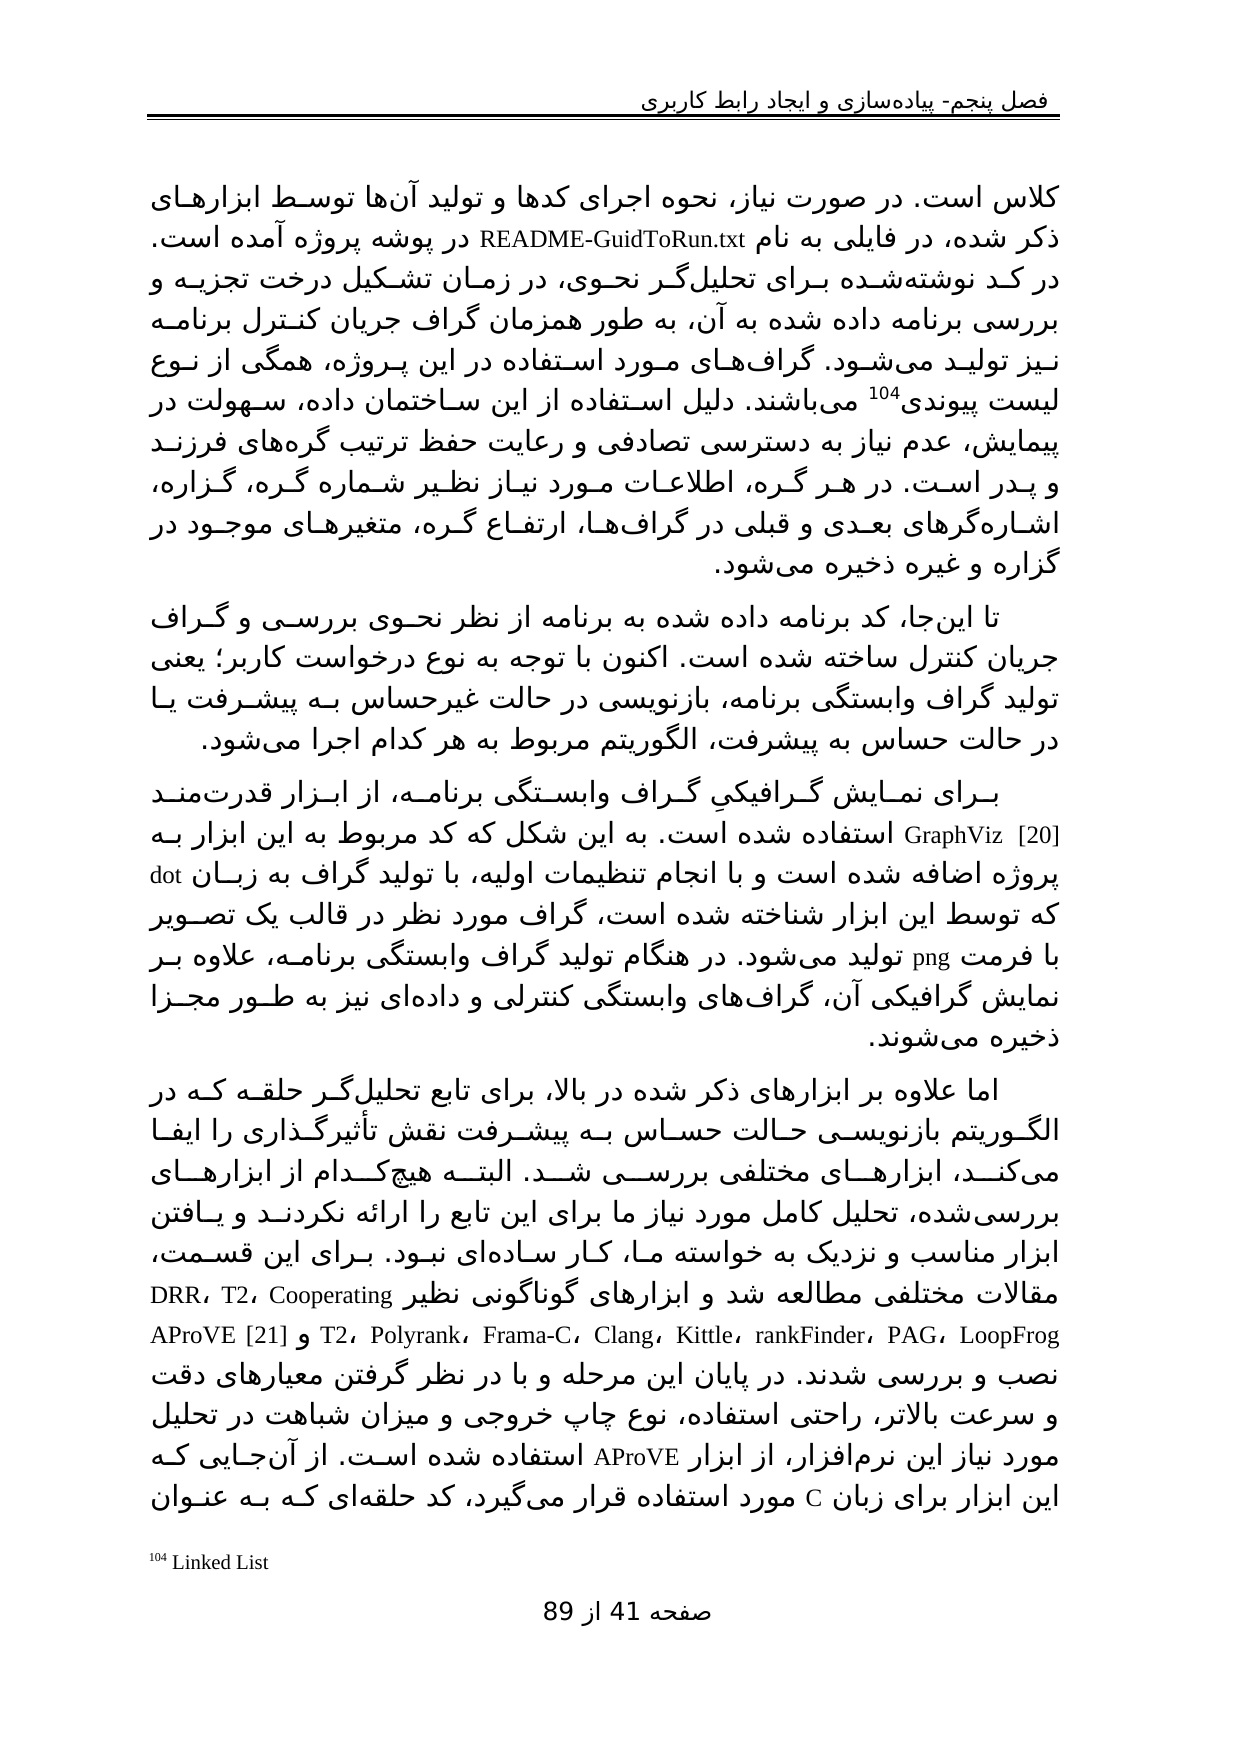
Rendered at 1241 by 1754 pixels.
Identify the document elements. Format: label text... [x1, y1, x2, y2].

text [150, 1073, 1060, 1513]
text برای نمایش گرافیکیِ گراف وابستگی برنامه، از ابزار قدرت‌مند GraphViz [20] استفاده شده است. به این شکل که کد مربوط به این ابزار به پروژه اضافه شده است و با انجام تنظیمات اولیه، با تولید گراف به زبان dot که توسط این ابزار شناخته شده است، گراف مورد نظر در قالب یک تصویر با فرمت png تولید می‌شود. در هنگام تولید گراف وابستگی برنامه، علاوه بر نمایش گرافیکی آن، گراف‌های وابستگی کنترلی و داده‌ای نیز به طور مجزا ذخیره می‌شوند. [150, 775, 1060, 1054]
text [150, 180, 1060, 581]
text تا این‌جا، کد برنامه داده شده به برنامه از نظر نحوی بررسی و گراف جریان کنترل ساخته شده است. اکنون با توجه به نوع درخواست کاربر؛ یعنی تولید گراف وابستگی برنامه، بازنویسی در حالت غیرحساس به پیشرفت یا در حالت حساس به پیشرفت، الگوریتم مربوط به هر کدام اجرا می‌شود. [150, 600, 1060, 756]
